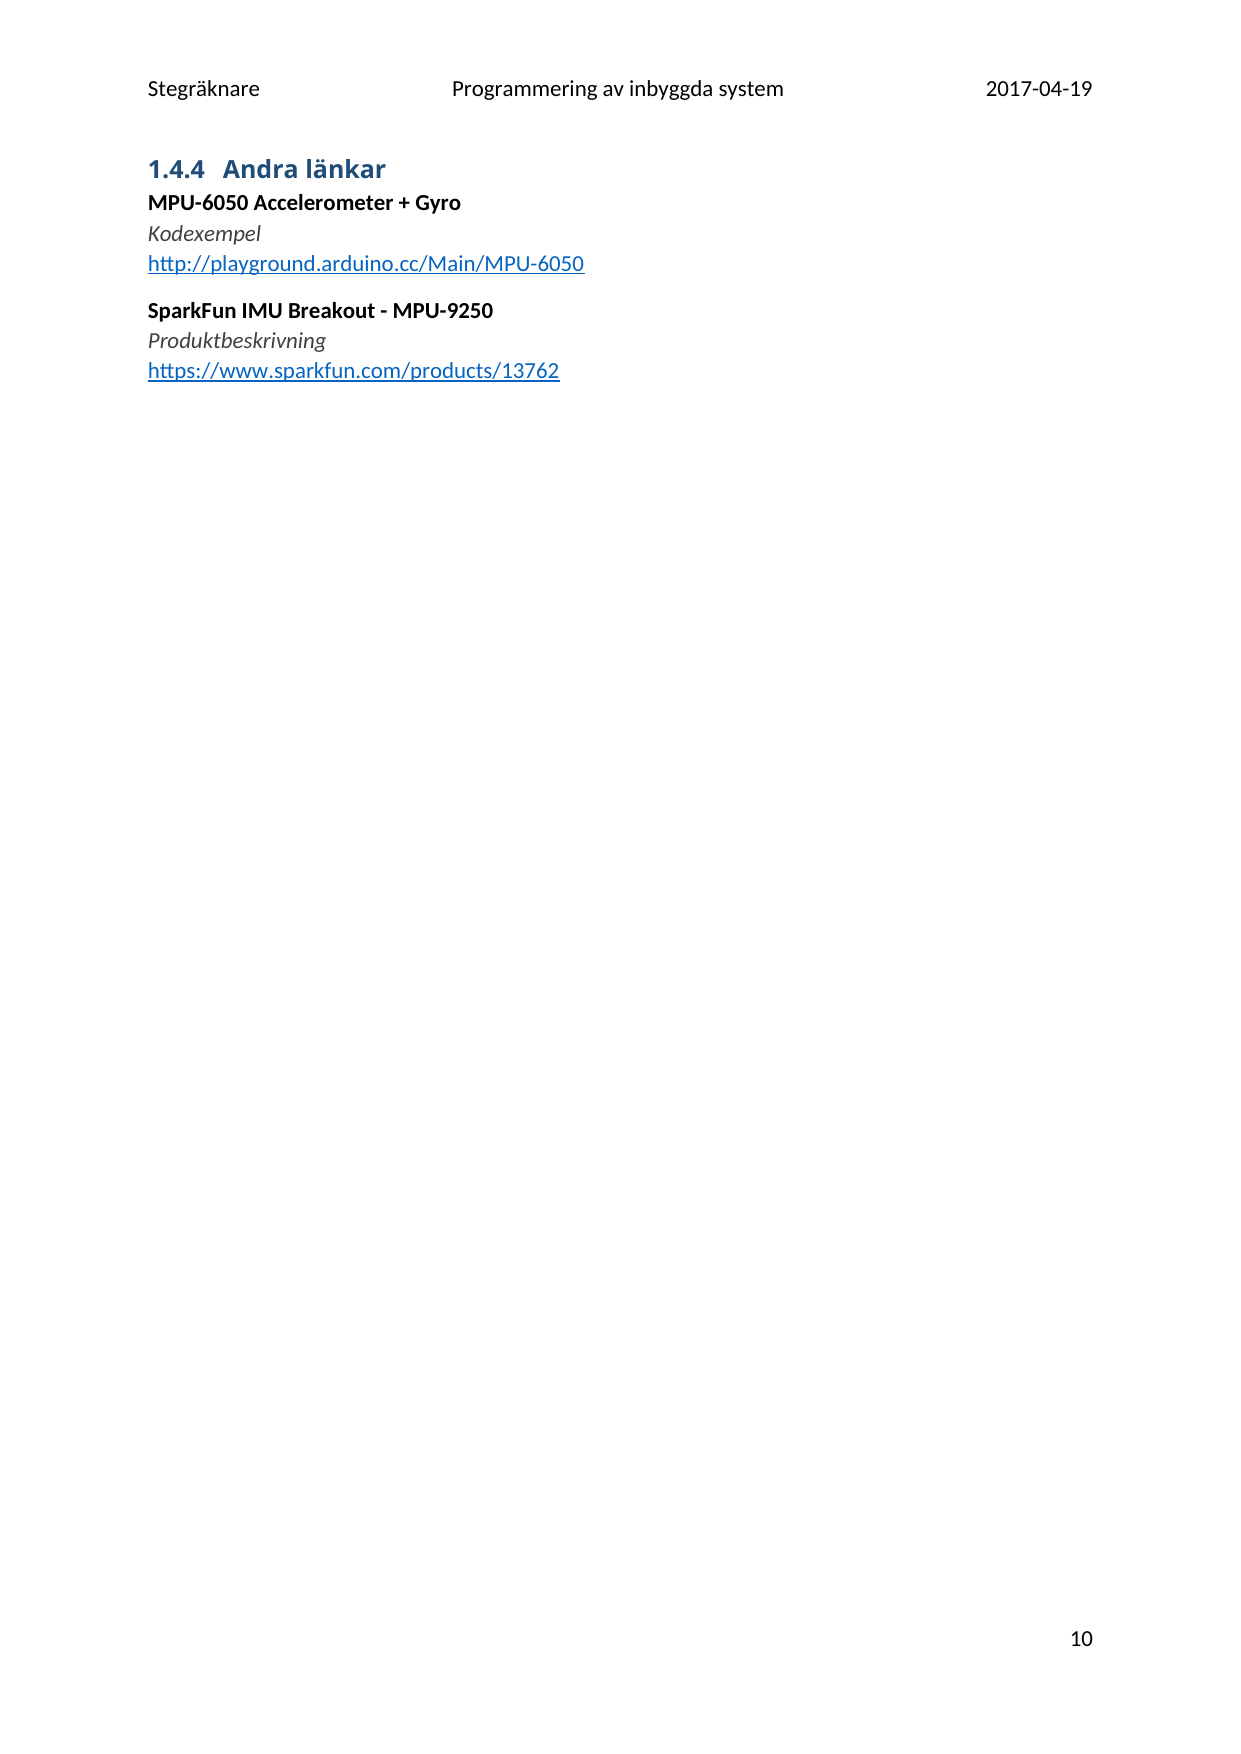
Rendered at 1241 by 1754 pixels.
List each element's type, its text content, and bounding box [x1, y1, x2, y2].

text SparkFun IMU Breakout - MPU-9250 Produktbeskrivning https://www.sparkfun.com/products/13762 [148, 296, 1093, 384]
text MPU-6050 Accelerometer + Gyro Kodexempel http://playground.arduino.cc/Main/MPU-6050 [148, 188, 1093, 277]
subtitle Andra länkar [148, 152, 1093, 186]
